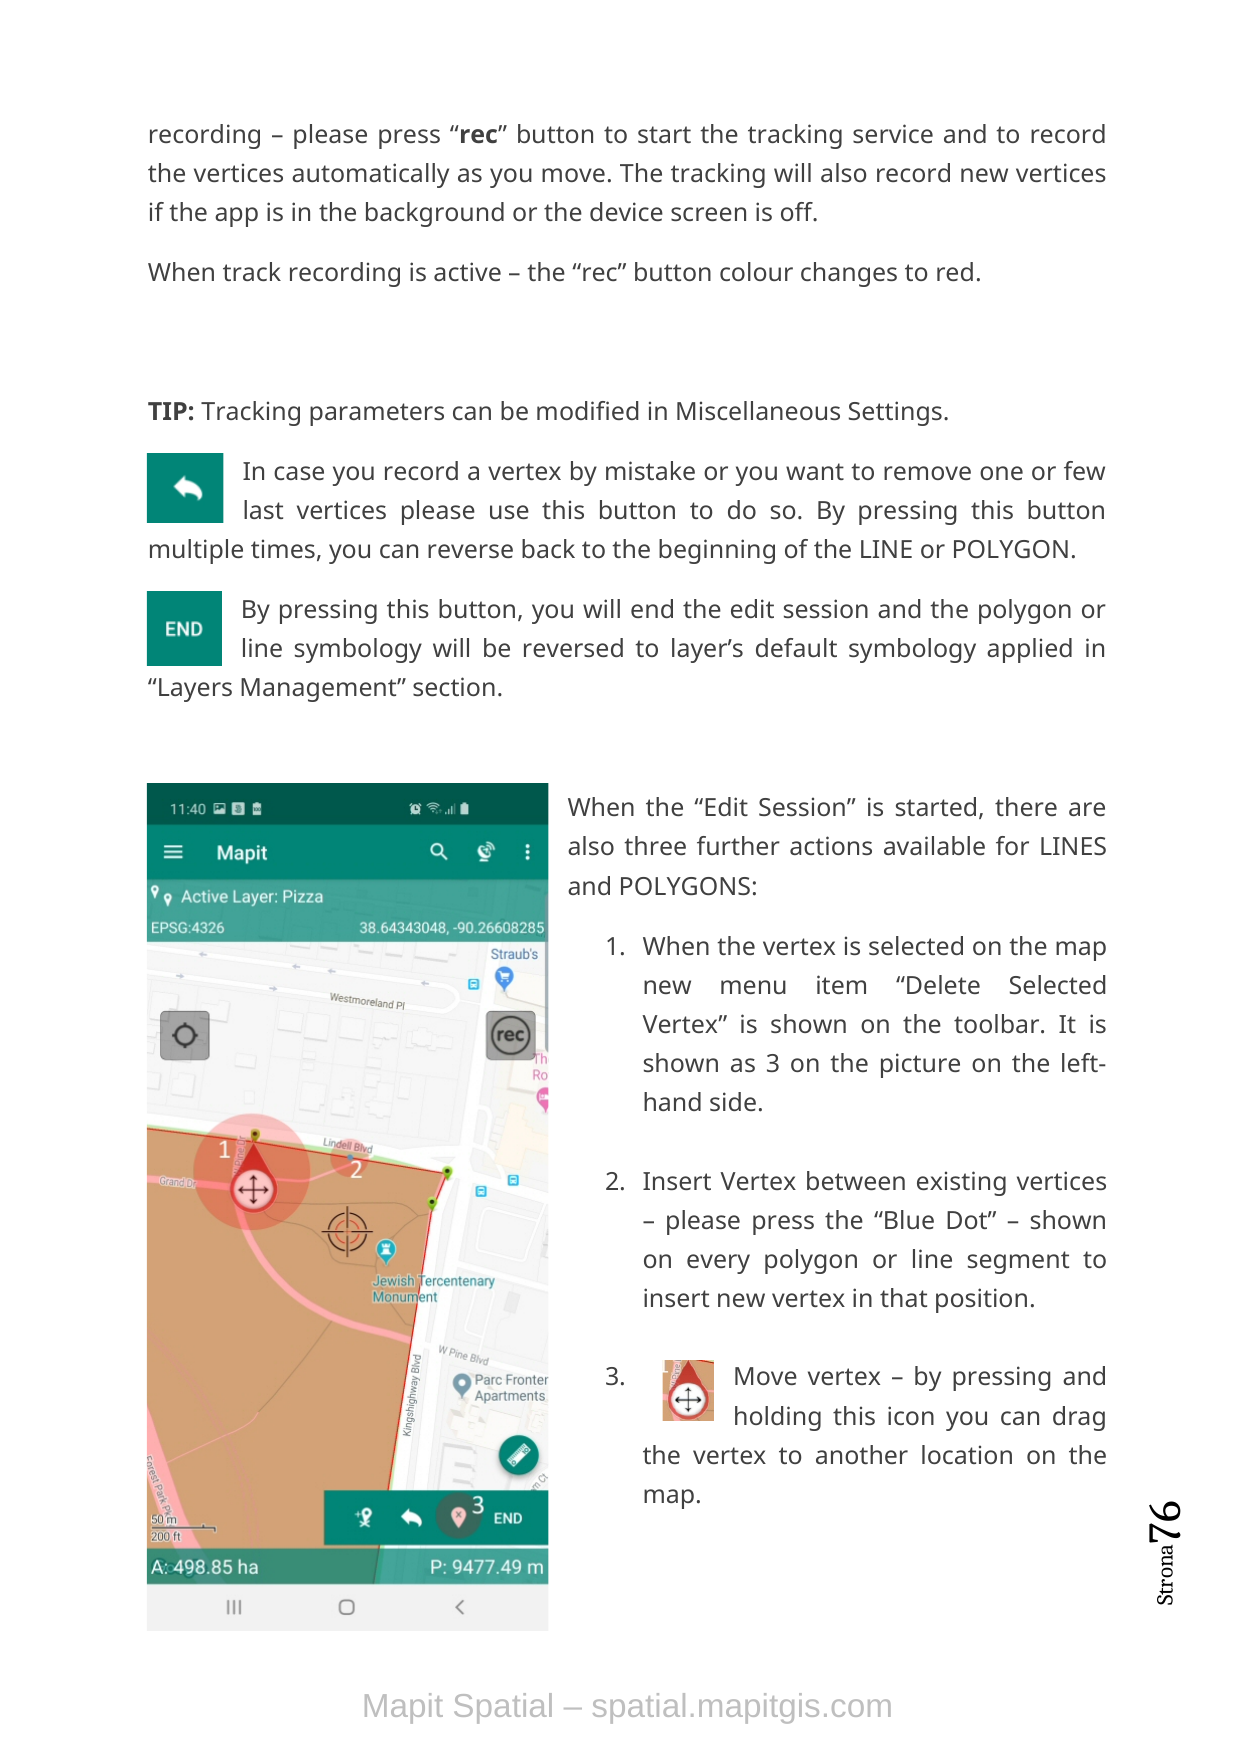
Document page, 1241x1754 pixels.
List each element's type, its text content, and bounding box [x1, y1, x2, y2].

list When the vertex is selected on the map new menu item “Delete Selected Vertex” is shown on the toolbar. It is shown as 3 on the picture on the left-hand side. [549, 928, 1107, 1119]
text By pressing this button, you will end the edit session and the polygon or line symbology will be reversed to layer’s default symbology applied in “Layers Management” section. [148, 592, 1107, 704]
picture [146, 783, 549, 1631]
picture [146, 591, 222, 666]
text In case you record a vertex by mistake or you want to remove one or few last vertices please use this button to do so. By pressing this button multiple times, you can reverse back to the beginning of the LINE or POLYGON. [148, 453, 1107, 566]
text When track recording is active – the “rec” button colour changes to red. [148, 255, 1107, 289]
picture [146, 453, 224, 523]
list Insert Vertex between existing vertices – please press the “Blue Dot” – shown on every polygon or line segment to insert new vertex in that position. [549, 1163, 1107, 1315]
picture [662, 1360, 714, 1421]
text When the “Edit Session” is started, there are also three further actions available for LINES and POLYGONS: [549, 790, 1107, 902]
list Move vertex – by pressing and holding this icon you can drag the vertex to another location on the map. [549, 1359, 1107, 1511]
list TIP: Tracking parameters can be modified in Miscellaneous Settings. [148, 393, 1107, 427]
